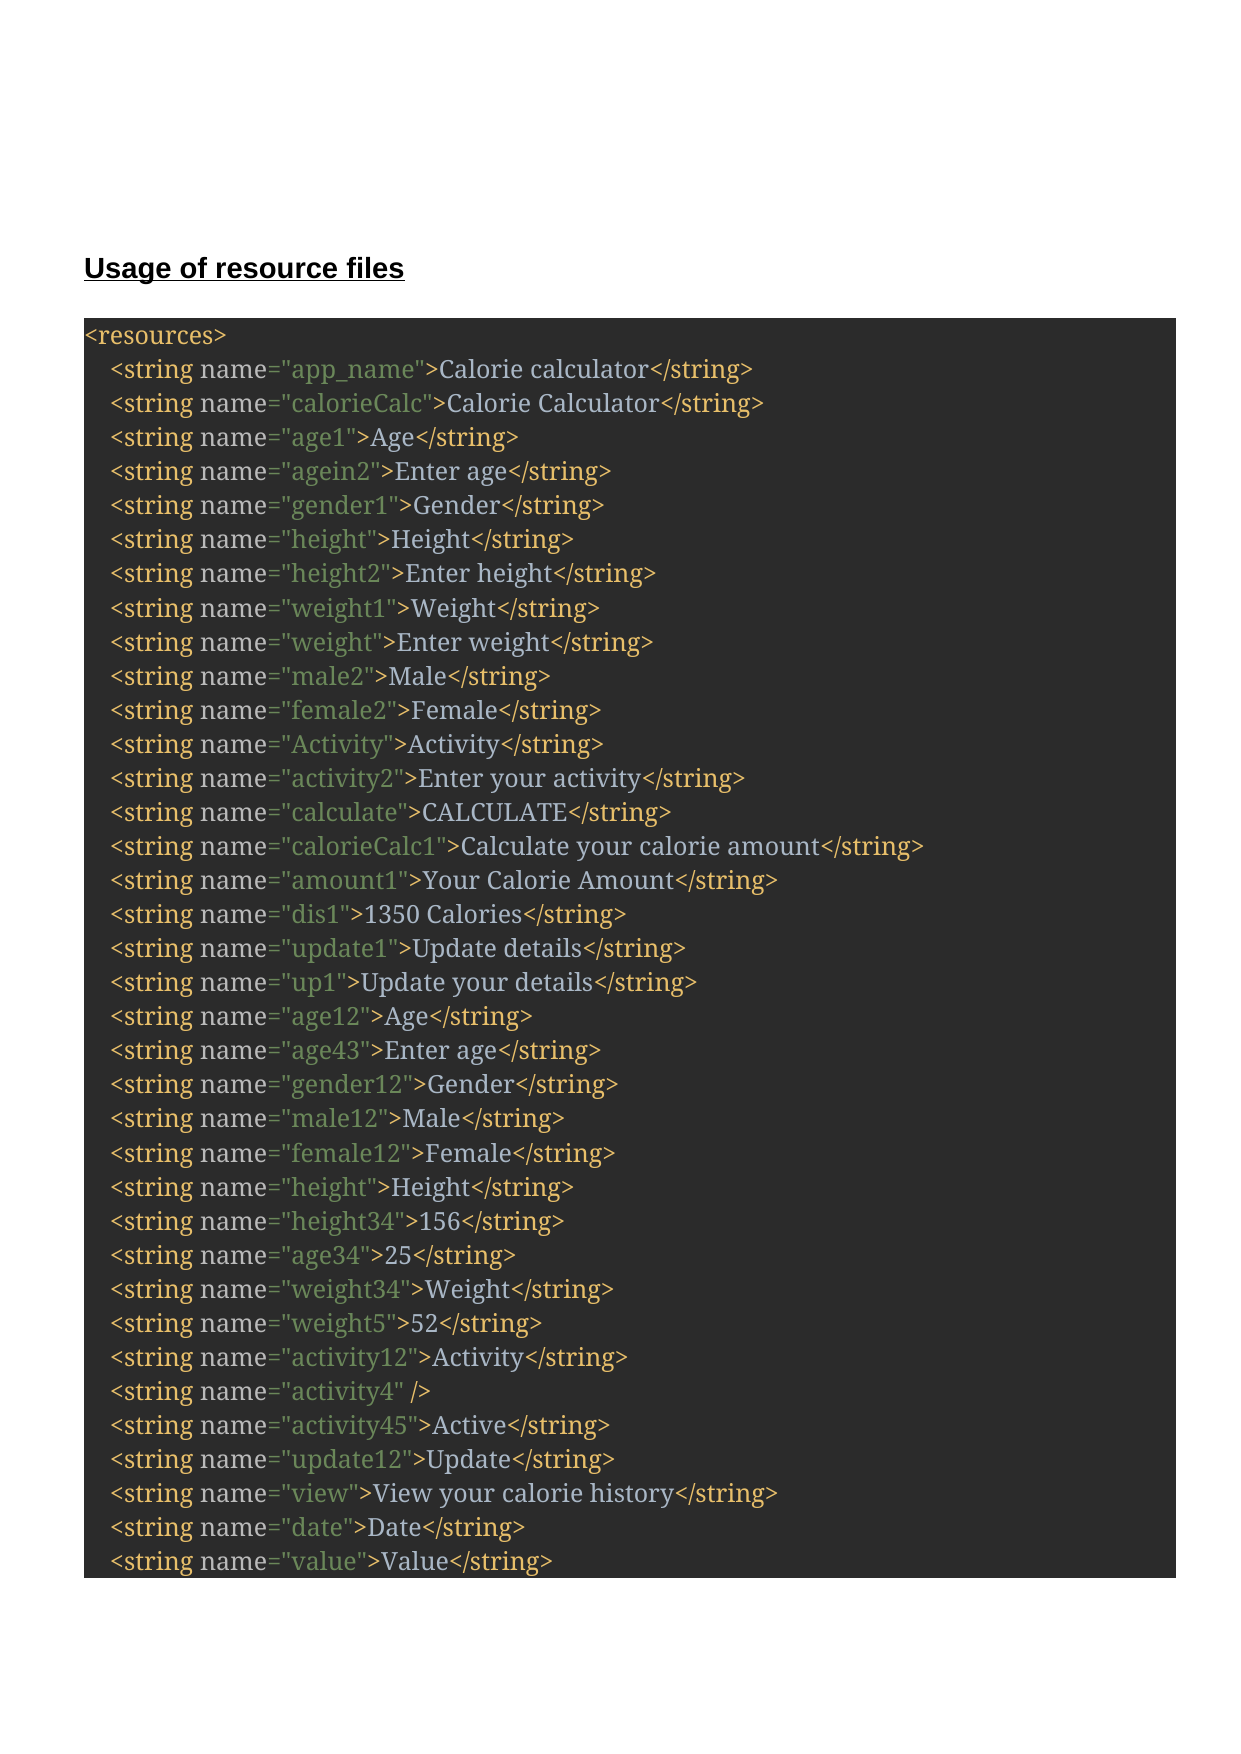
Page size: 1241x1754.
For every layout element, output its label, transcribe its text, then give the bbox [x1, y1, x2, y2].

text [84, 318, 1176, 1578]
list Usage of resource files [84, 251, 1176, 284]
